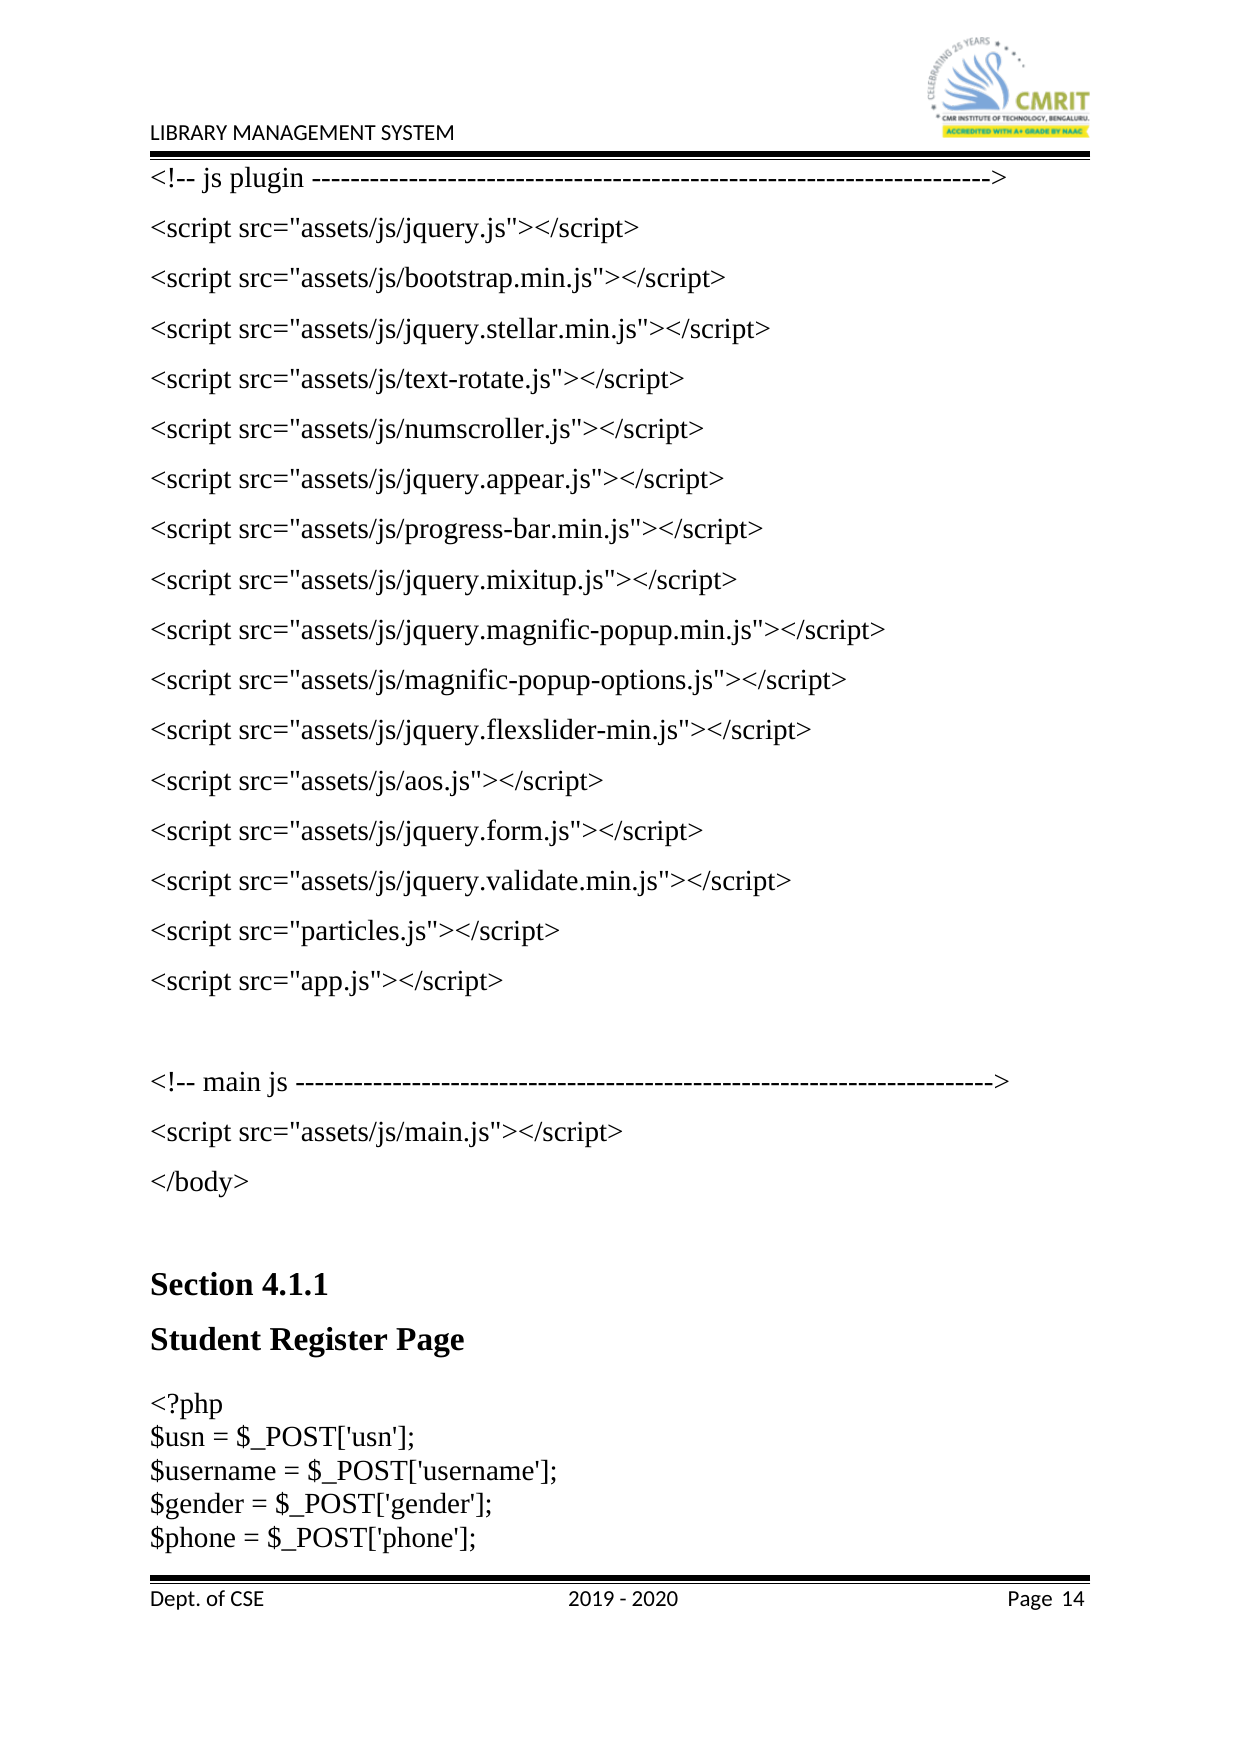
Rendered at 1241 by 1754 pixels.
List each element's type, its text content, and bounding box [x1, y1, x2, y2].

text <!-- js plugin ----------------------------------------------------------------------> [150, 160, 1090, 194]
text $username = $_POST['username']; [150, 1453, 1090, 1487]
text <!-- main js ------------------------------------------------------------------------> [150, 1064, 1090, 1097]
text <script src="assets/js/jquery.validate.min.js"></script> [150, 863, 1090, 897]
text <script src="assets/js/text-rotate.js"></script> [150, 361, 1090, 394]
text Student Register Page [150, 1320, 1090, 1358]
text <script src="assets/js/bootstrap.min.js"></script> [150, 261, 1090, 294]
text <script src="assets/js/jquery.appear.js"></script> [150, 461, 1090, 495]
picture [927, 37, 1091, 138]
text </body> [150, 1164, 1090, 1198]
text <script src="assets/js/jquery.form.js"></script> [150, 813, 1090, 846]
text $usn = $_POST['usn']; [150, 1419, 1090, 1453]
text <script src="app.js"></script> [150, 963, 1090, 997]
text $phone = $_POST['phone']; [150, 1520, 1090, 1554]
text <script src="particles.js"></script> [150, 913, 1090, 947]
text <script src="assets/js/progress-bar.min.js"></script> [150, 512, 1090, 545]
text $gender = $_POST['gender']; [150, 1487, 1090, 1520]
text <script src="assets/js/jquery.js"></script> [150, 210, 1090, 244]
text <script src="assets/js/magnific-popup-options.js"></script> [150, 662, 1090, 696]
text <script src="assets/js/aos.js"></script> [150, 763, 1090, 796]
text <script src="assets/js/jquery.flexslider-min.js"></script> [150, 712, 1090, 746]
text <script src="assets/js/numscroller.js"></script> [150, 411, 1090, 445]
text <script src="assets/js/main.js"></script> [150, 1114, 1090, 1148]
text <script src="assets/js/jquery.magnific-popup.min.js"></script> [150, 612, 1090, 646]
text <script src="assets/js/jquery.mixitup.js"></script> [150, 562, 1090, 595]
text <?php [150, 1386, 1090, 1419]
text Section 4.1.1 [150, 1265, 1090, 1303]
text <script src="assets/js/jquery.stellar.min.js"></script> [150, 311, 1090, 344]
